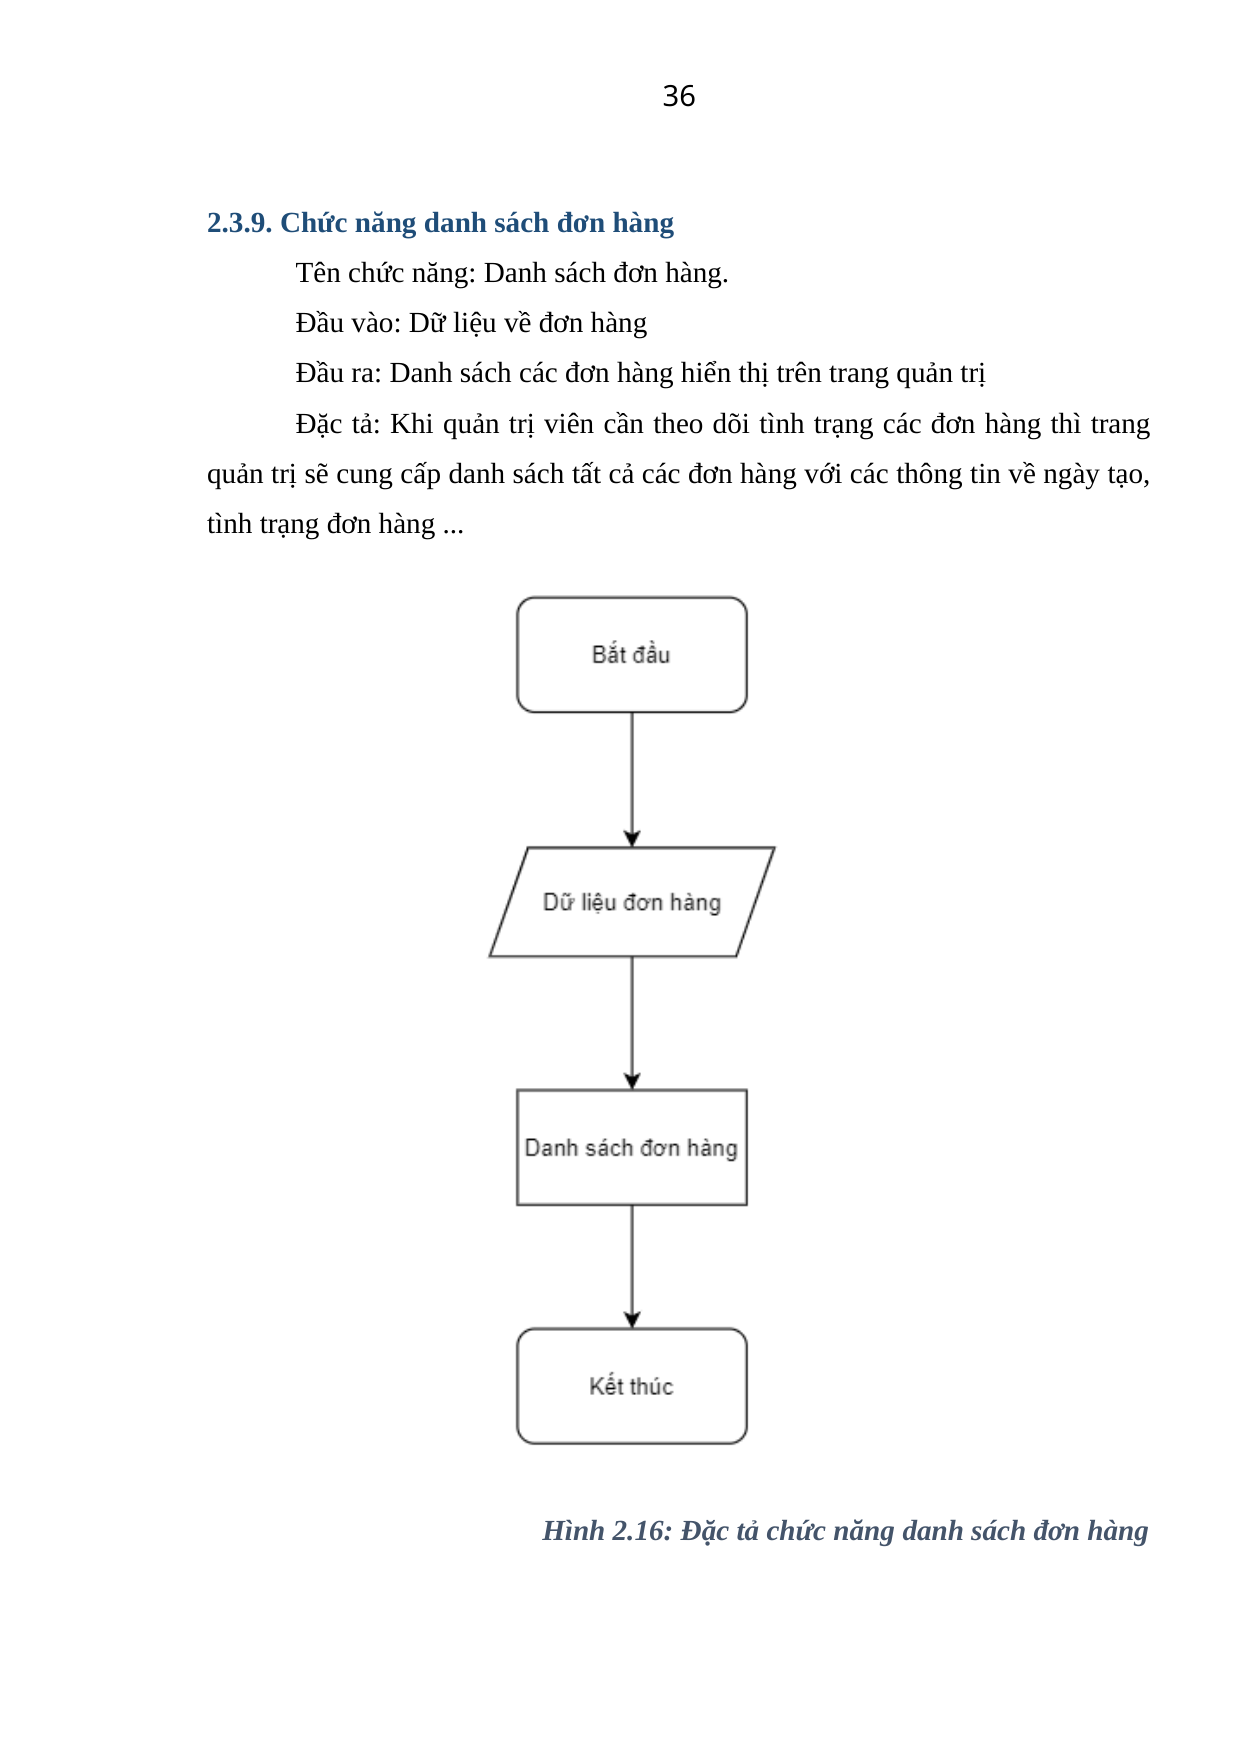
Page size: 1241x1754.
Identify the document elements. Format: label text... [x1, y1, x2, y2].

subtitle 2.3.9. Chức năng danh sách đơn hàng [207, 205, 1152, 238]
text Đặc tả: Khi quản trị viên cần theo dõi tình trạng các đơn hàng thì trang quản trị sẽ cung cấp danh sách tất cả các đơn hàng với các thông tin về ngày tạo, tình trạng đơn hàng ... [207, 406, 1152, 540]
picture [430, 556, 928, 1497]
text Hình 2.16: Đặc tả chức năng danh sách đơn hàng [207, 1513, 1152, 1547]
text Đầu ra: Danh sách các đơn hàng hiển thị trên trang quản trị [207, 356, 1152, 389]
text Tên chức năng: Danh sách đơn hàng. [207, 255, 1152, 288]
text Đầu vào: Dữ liệu về đơn hàng [207, 305, 1152, 339]
